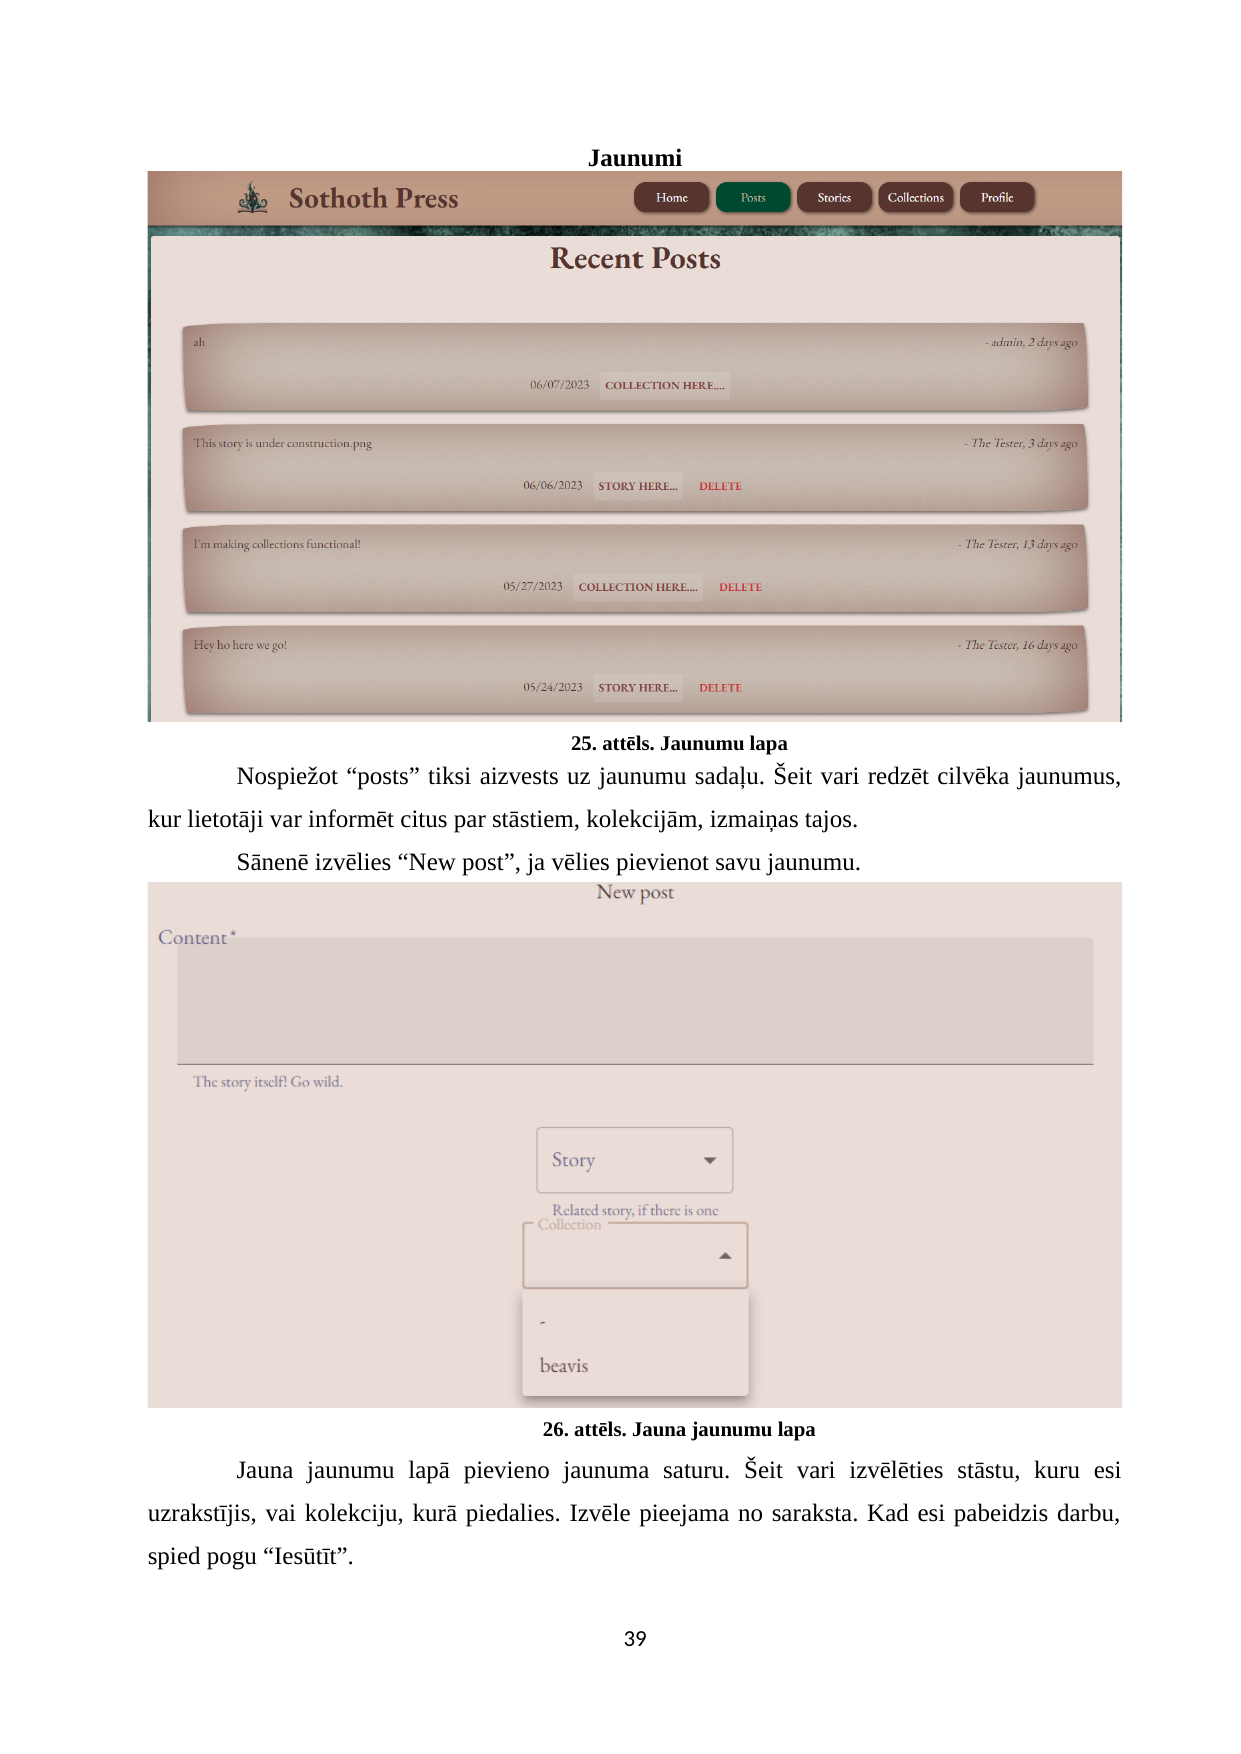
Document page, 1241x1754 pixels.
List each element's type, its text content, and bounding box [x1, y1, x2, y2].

text Sānenē izvēlies “New post”, ja vēlies pievienot savu jaunumu. [148, 847, 1122, 876]
picture [147, 882, 1123, 1408]
subtitle Jaunumi [148, 143, 1122, 171]
text Nospiežot “posts” tiksi aizvests uz jaunumu sadaļu. Šeit vari redzēt cilvēka jaunumus, kur lietotāji var informēt citus par stāstiem, kolekcijām, izmaiņas tajos. [148, 755, 1122, 833]
text Jauna jaunumu lapā pievieno jaunuma saturu. Šeit vari izvēlēties stāstu, kuru esi uzrakstījis, vai kolekciju, kurā piedalies. Izvēle pieejama no saraksta. Kad esi pabeidzis darbu, spied pogu “Iesūtīt”. [148, 1441, 1122, 1570]
picture [147, 171, 1123, 722]
